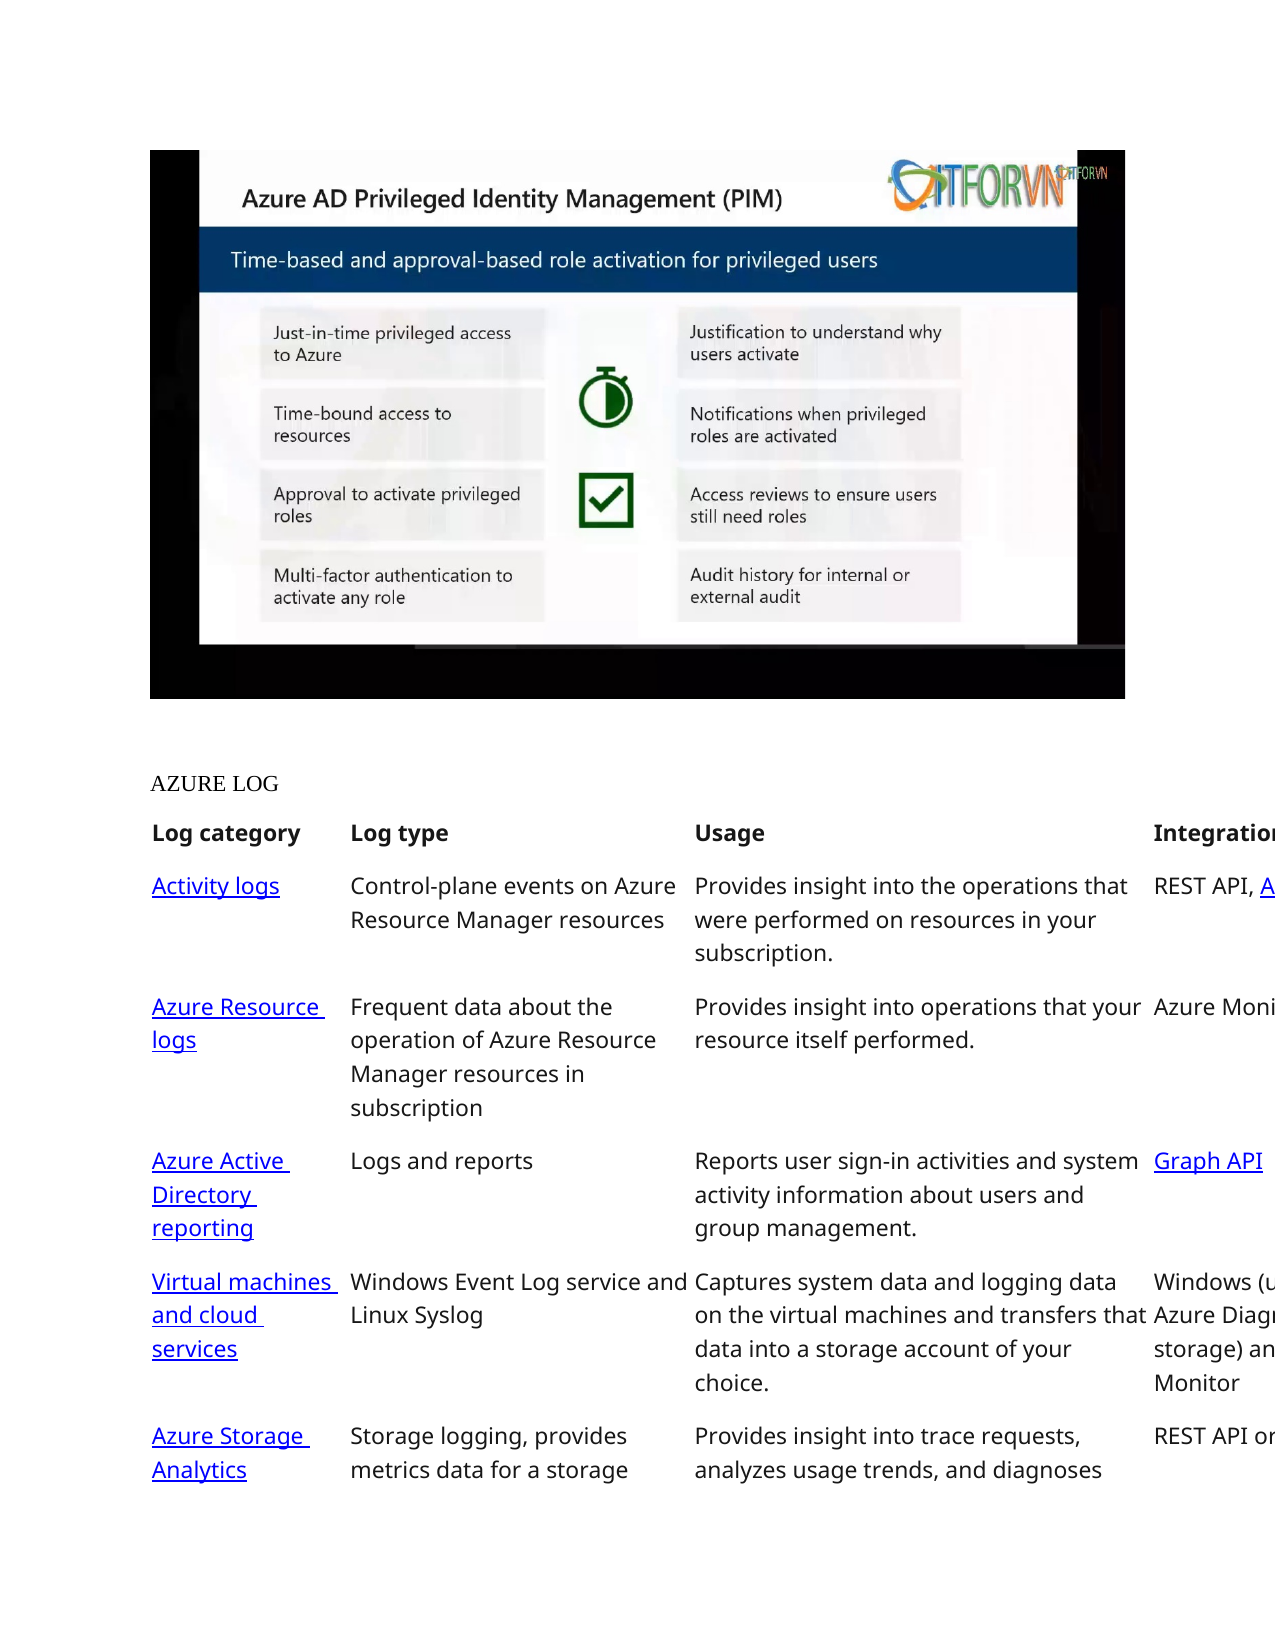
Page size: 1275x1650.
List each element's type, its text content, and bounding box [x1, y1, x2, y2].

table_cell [349, 1418, 693, 1486]
table_cell Frequent data about the operation of Azure Resource Manager resources in subscription [349, 989, 693, 1143]
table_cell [693, 1418, 1152, 1486]
table_header Log type [349, 815, 693, 868]
table_cell Control-plane events on Azure Resource Manager resources [349, 868, 693, 989]
table_cell Windows (using Windows Azure Diagnostics [WAD] storage) and Linux in Azure Monitor [1152, 1264, 1275, 1418]
picture [150, 150, 1125, 699]
table_cell Graph API [1152, 1143, 1275, 1264]
table_cell Activity logs [150, 868, 348, 989]
text AZURE LOG [150, 770, 1125, 796]
table_header Integration [1152, 815, 1275, 868]
table_cell Azure Resource logs [150, 989, 348, 1143]
table_cell Virtual machines and cloud services [150, 1264, 348, 1418]
table_cell Azure Storage Analytics [150, 1418, 348, 1486]
table_cell REST API, Azure Monitor [1152, 868, 1275, 989]
table_cell Provides insight into the operations that were performed on resources in your subscription. [693, 868, 1152, 989]
table_cell Logs and reports [349, 1143, 693, 1264]
table_header Log category [150, 815, 348, 868]
table_cell REST API or the client library [1152, 1418, 1275, 1486]
table_cell Windows Event Log service and Linux Syslog [349, 1264, 693, 1418]
table_cell Azure Monitor [1152, 989, 1275, 1143]
table_cell Provides insight into operations that your resource itself performed. [693, 989, 1152, 1143]
table_cell Captures system data and logging data on the virtual machines and transfers that data into a storage account of your choice. [693, 1264, 1152, 1418]
table_cell Reports user sign-in activities and system activity information about users and group management. [693, 1143, 1152, 1264]
table_cell Azure Active Directory reporting [150, 1143, 348, 1264]
table_header Usage [693, 815, 1152, 868]
